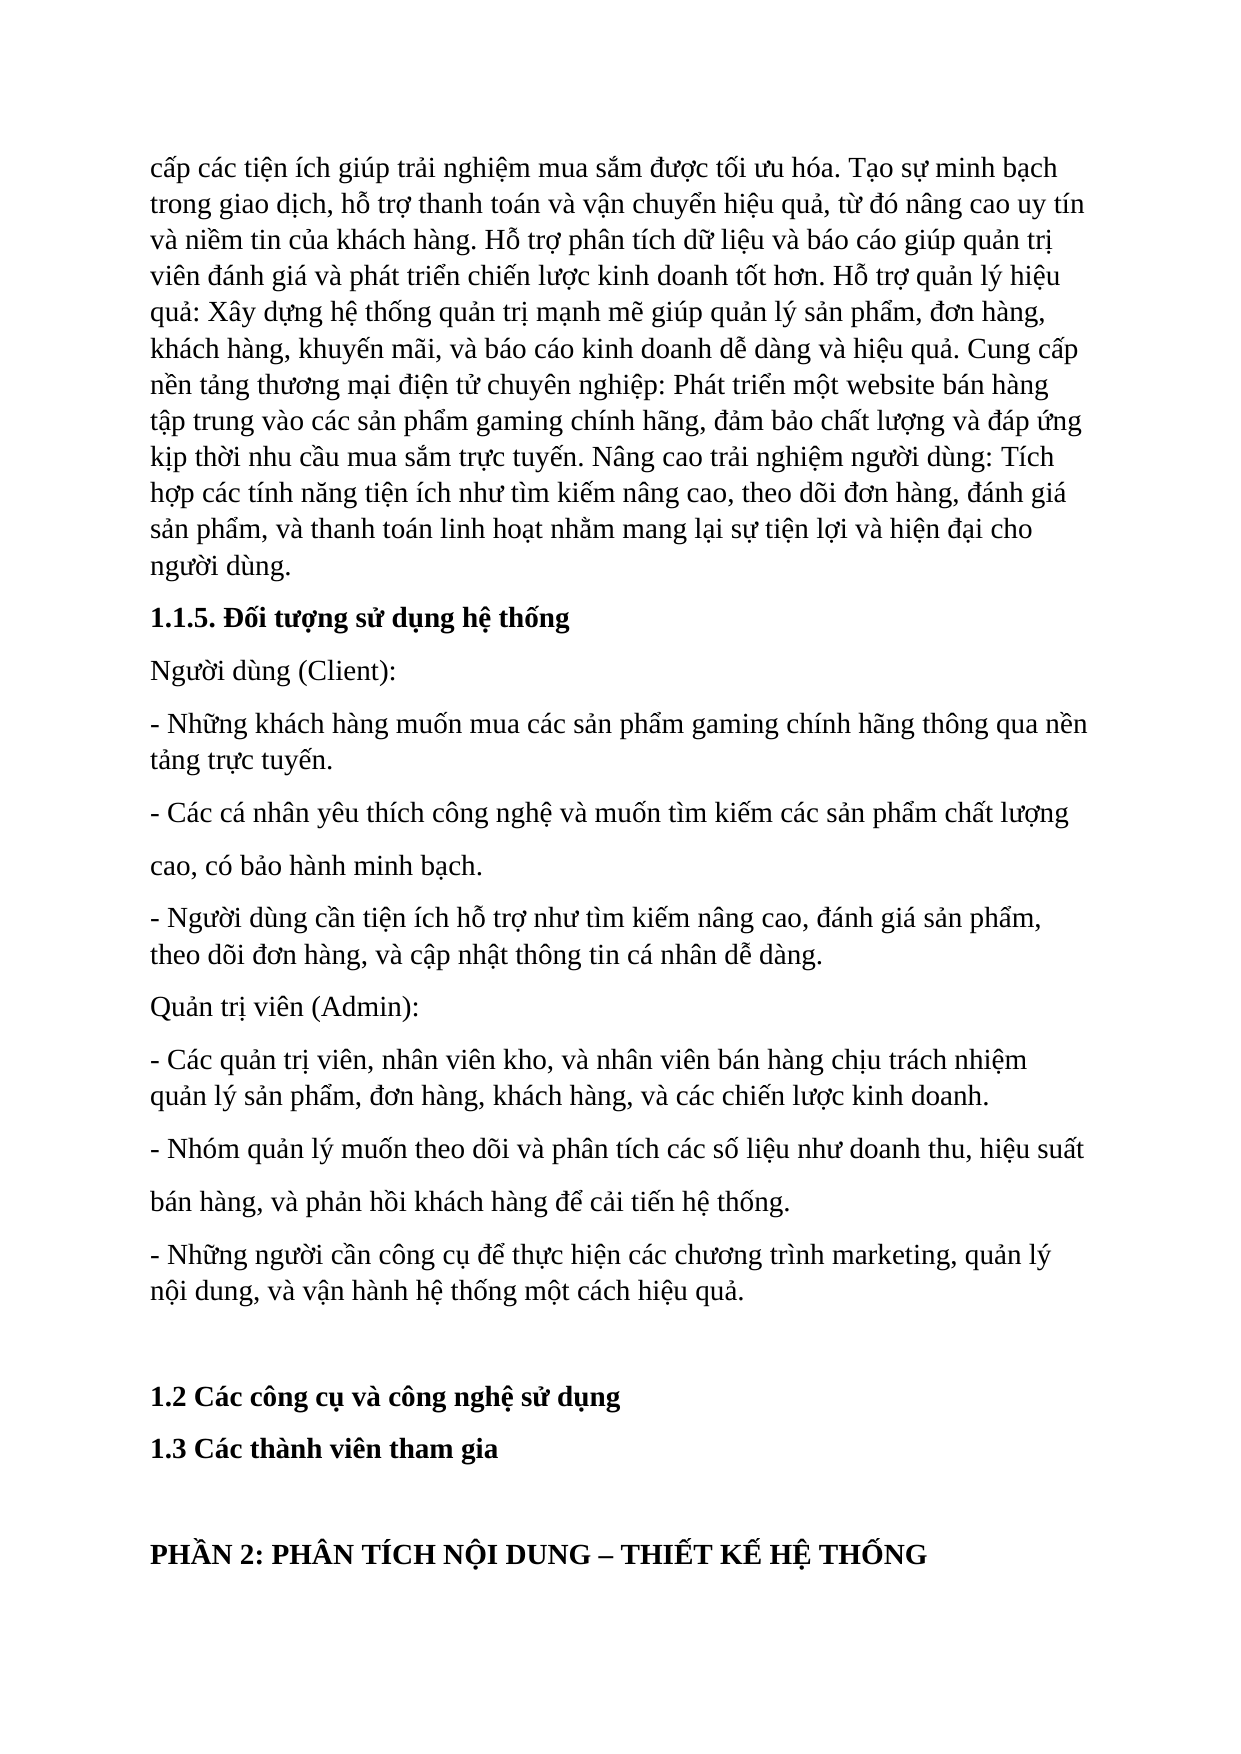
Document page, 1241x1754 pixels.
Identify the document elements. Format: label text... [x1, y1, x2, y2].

text 1.3 Các thành viên tham gia [150, 1432, 1090, 1465]
text cao, có bảo hành minh bạch. [150, 848, 1090, 881]
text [150, 150, 1090, 581]
text - Những người cần công cụ để thực hiện các chương trình marketing, quản lý nội dung, và vận hành hệ thống một cách hiệu quả. [150, 1237, 1090, 1307]
text - Các cá nhân yêu thích công nghệ và muốn tìm kiếm các sản phẩm chất lượng [150, 795, 1090, 828]
text Quản trị viên (Admin): [150, 989, 1090, 1023]
text 1.1.5. Đối tượng sử dụng hệ thống [150, 600, 1090, 634]
text Người dùng (Client): [150, 653, 1090, 687]
text - Các quản trị viên, nhân viên kho, và nhân viên bán hàng chịu trách nhiệm quản lý sản phẩm, đơn hàng, khách hàng, và các chiến lược kinh doanh. [150, 1042, 1090, 1112]
text - Nhóm quản lý muốn theo dõi và phân tích các số liệu như doanh thu, hiệu suất [150, 1131, 1090, 1165]
text PHẦN 2: PHÂN TÍCH NỘI DUNG – THIẾT KẾ HỆ THỐNG [150, 1537, 1090, 1571]
text 1.2 Các công cụ và công nghệ sử dụng [150, 1379, 1090, 1412]
text bán hàng, và phản hồi khách hàng để cải tiến hệ thống. [150, 1184, 1090, 1218]
text - Người dùng cần tiện ích hỗ trợ như tìm kiếm nâng cao, đánh giá sản phẩm, theo dõi đơn hàng, và cập nhật thông tin cá nhân dễ dàng. [150, 901, 1090, 970]
text - Những khách hàng muốn mua các sản phẩm gaming chính hãng thông qua nền tảng trực tuyến. [150, 706, 1090, 776]
